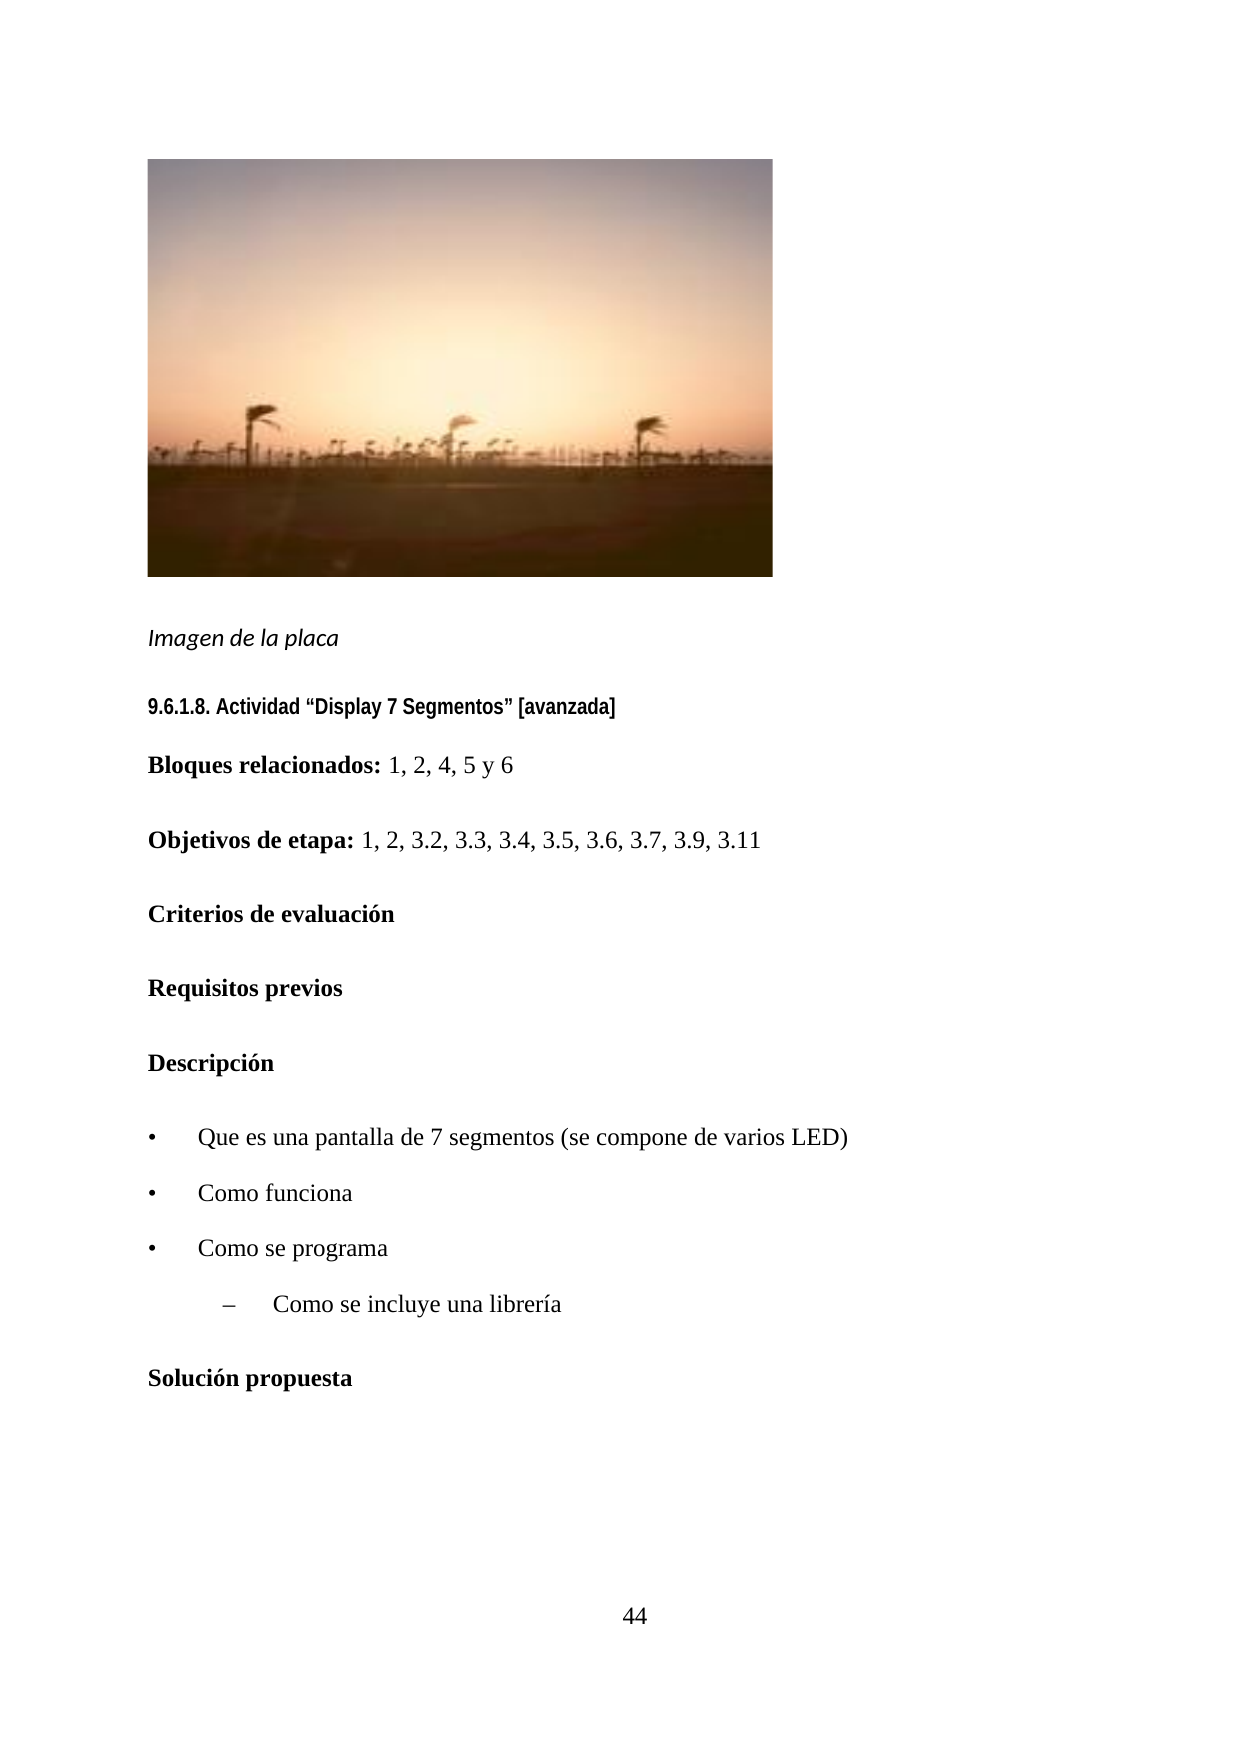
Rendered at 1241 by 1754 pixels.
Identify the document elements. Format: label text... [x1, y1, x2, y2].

list Que es una pantalla de 7 segmentos (se compone de varios LED) [148, 1122, 1122, 1151]
text Solución propuesta [148, 1363, 1122, 1392]
list Como se programa [148, 1233, 1122, 1262]
text Requisitos previos [148, 973, 1122, 1002]
text Bloques relacionados: 1, 2, 4, 5 y 6 [148, 750, 1122, 779]
text Imagen de la placa [148, 622, 1122, 653]
text Descripción [148, 1048, 1122, 1077]
list Como se incluye una librería [223, 1289, 1122, 1318]
picture [147, 159, 773, 577]
subtitle Actividad “Display 7 Segmentos” [avanzada] [148, 693, 1122, 719]
list Como funciona [148, 1178, 1122, 1207]
text Criterios de evaluación [148, 899, 1122, 928]
text Objetivos de etapa: 1, 2, 3.2, 3.3, 3.4, 3.5, 3.6, 3.7, 3.9, 3.11 [148, 825, 1122, 853]
